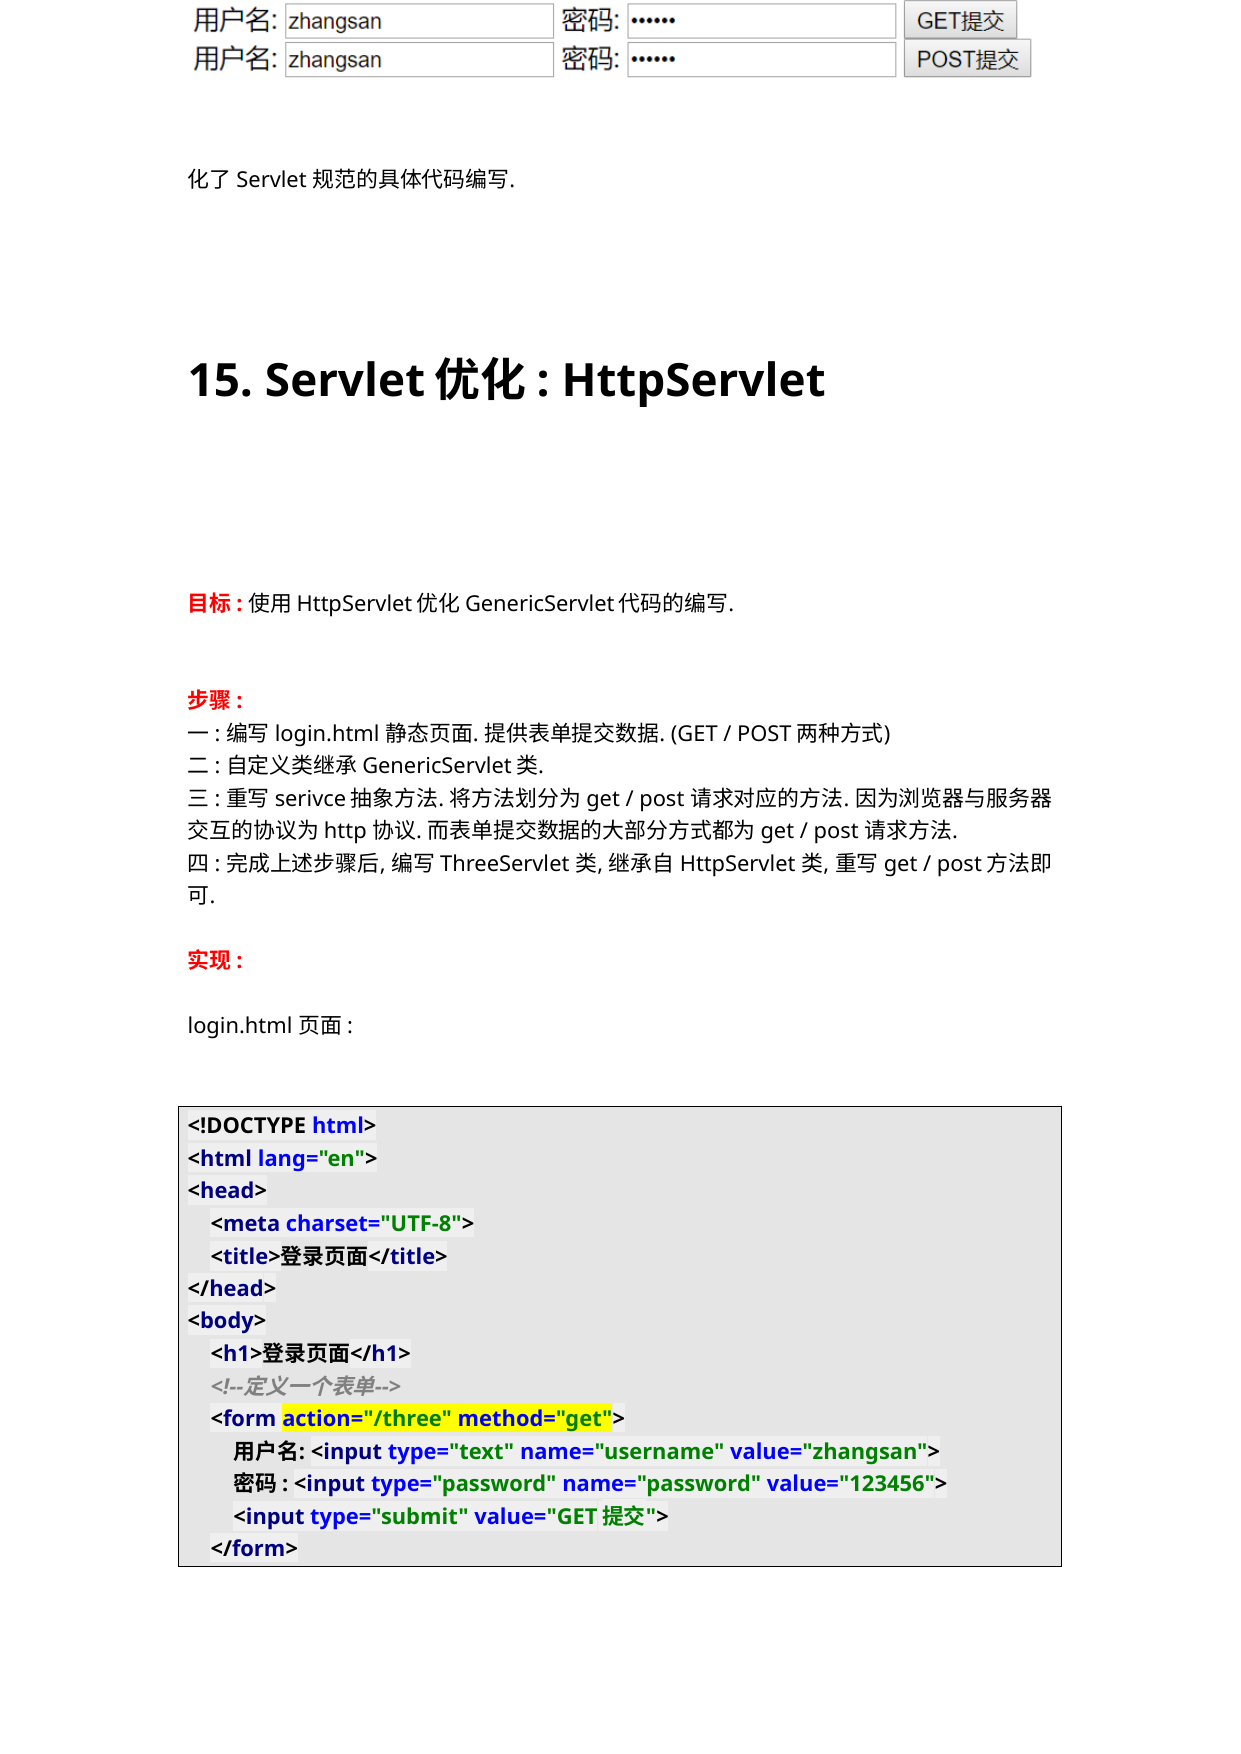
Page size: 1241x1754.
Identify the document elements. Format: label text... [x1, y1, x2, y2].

text 目标 : 使用HttpServlet优化GenericServlet代码的编写. [187, 586, 1053, 618]
text 三 : 重写 serivce抽象方法. 将方法划分为 get / post 请求对应的方法. 因为浏览器与服务器交互的协议为 http 协议. 而表单提交数据的大部分方式都为 get / post 请求方法. [187, 781, 1053, 846]
text 实现 : [187, 943, 1053, 976]
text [187, 162, 1053, 194]
picture [187, 0, 1040, 85]
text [179, 1107, 1061, 1566]
text 二 : 自定义类继承 GenericServlet类. [187, 748, 1053, 781]
subtitle 15. Servlet优化 : HttpServlet [187, 327, 1053, 425]
text login.html 页面 : [187, 1008, 1053, 1041]
text 四 : 完成上述步骤后, 编写 ThreeServlet 类, 继承自 HttpServlet 类, 重写 get / post方法即可. [187, 846, 1053, 911]
text 步骤 : [187, 683, 1053, 716]
text 一 : 编写 login.html 静态页面. 提供表单提交数据. (GET / POST两种方式) [187, 716, 1053, 748]
